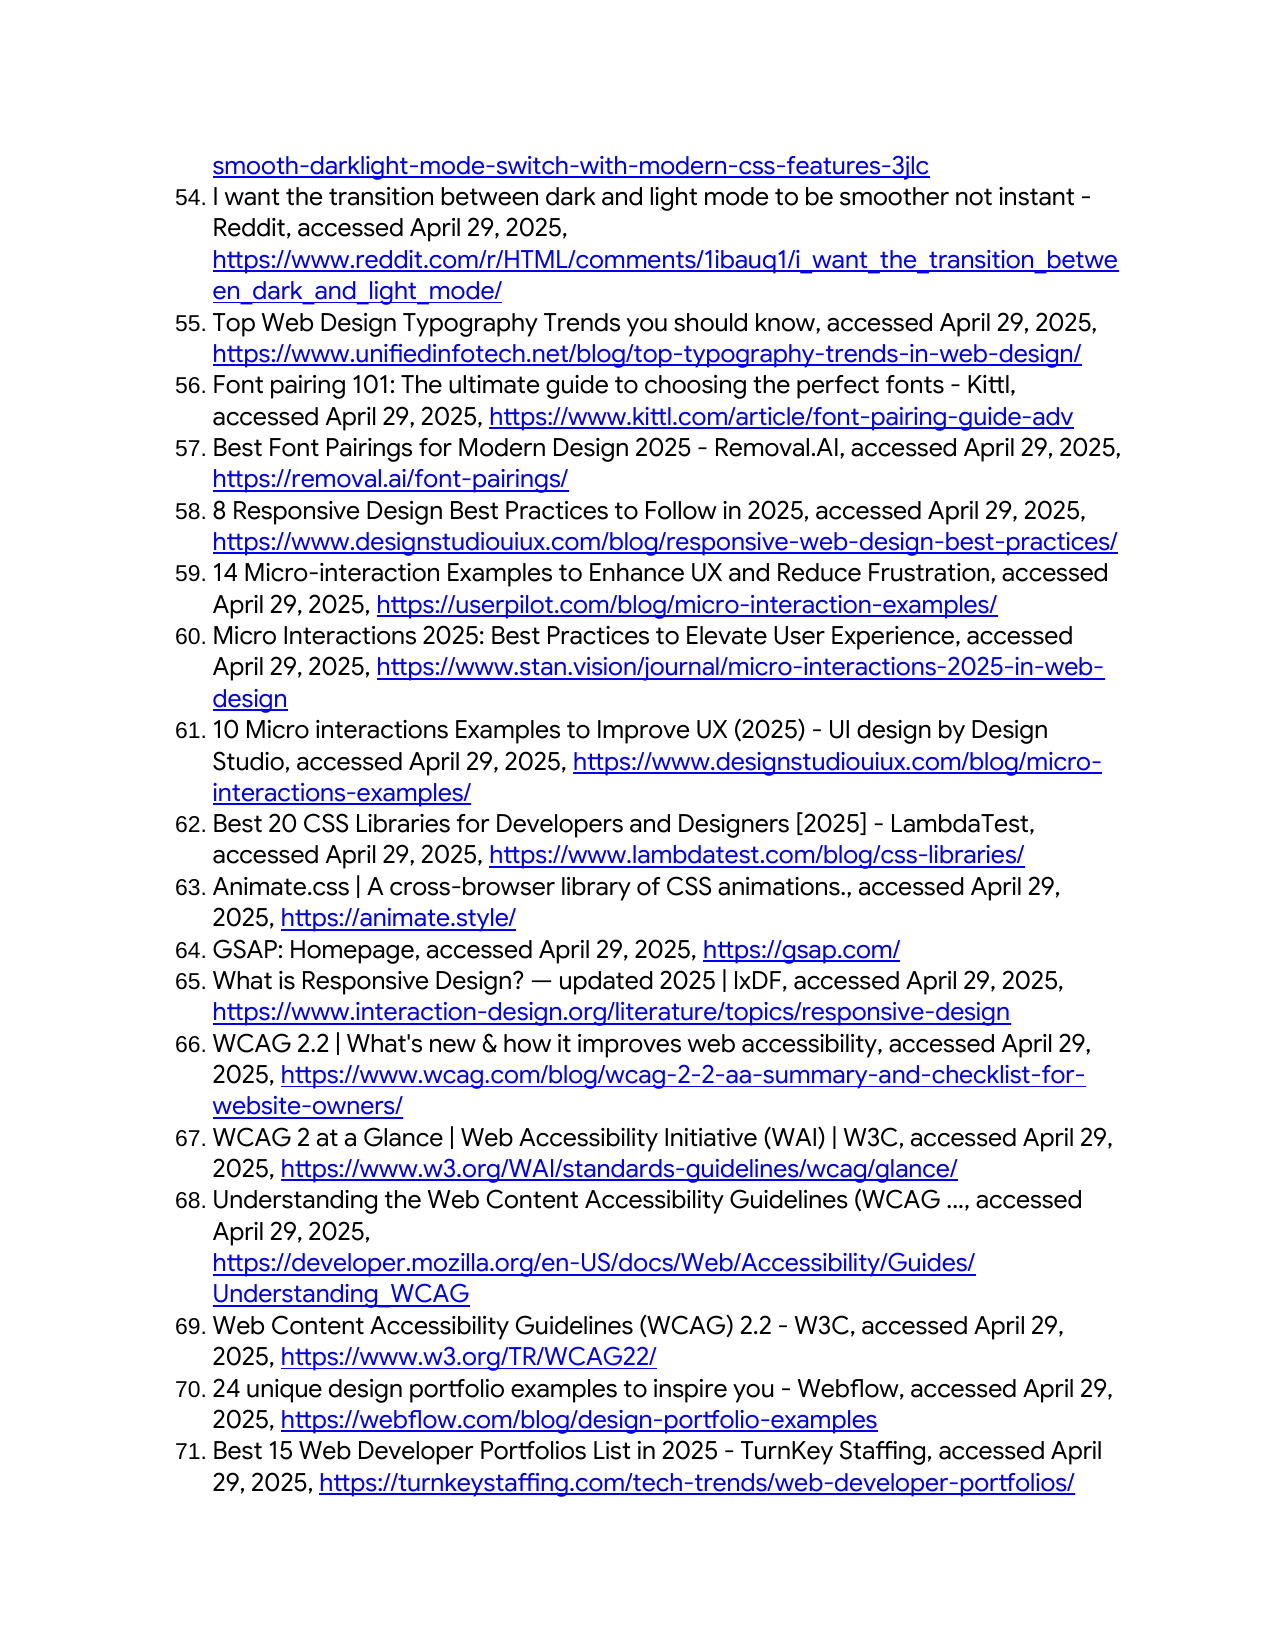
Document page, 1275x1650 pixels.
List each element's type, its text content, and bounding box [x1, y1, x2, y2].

list Top Web Design Typography Trends you should know, accessed April 29, 2025, https://www.unifiedinfotech.net/blog/top-typography-trends-in-web-design/ [175, 307, 1125, 369]
list Font pairing 101: The ultimate guide to choosing the perfect fonts - Kittl, accessed April 29, 2025, https://www.kittl.com/article/font-pairing-guide-adv [175, 369, 1125, 432]
list What is Responsive Design? — updated 2025 | IxDF, accessed April 29, 2025, https://www.interaction-design.org/literature/topics/responsive-design [175, 965, 1125, 1028]
list Best 20 CSS Libraries for Developers and Designers [2025] - LambdaTest, accessed April 29, 2025, https://www.lambdatest.com/blog/css-libraries/ [175, 808, 1125, 871]
list Understanding the Web Content Accessibility Guidelines (WCAG ..., accessed April 29, 2025, https://developer.mozilla.org/en-US/docs/Web/Accessibility/Guides/Understanding_WCAG [175, 1185, 1125, 1310]
list Best Font Pairings for Modern Design 2025 - Removal.AI, accessed April 29, 2025, https://removal.ai/font-pairings/ [175, 432, 1125, 495]
list 10 Micro interactions Examples to Improve UX (2025) - UI design by Design Studio, accessed April 29, 2025, https://www.designstudiouiux.com/blog/micro-interactions-examples/ [175, 714, 1125, 808]
list Best 15 Web Developer Portfolios List in 2025 - TurnKey Staffing, accessed April 29, 2025, https://turnkeystaffing.com/tech-trends/web-developer-portfolios/ [175, 1436, 1125, 1498]
list GSAP: Homepage, accessed April 29, 2025, https://gsap.com/ [175, 934, 1125, 965]
list I want the transition between dark and light mode to be smoother not instant - Reddit, accessed April 29, 2025, https://www.reddit.com/r/HTML/comments/1ibauq1/i_want_the_transition_between_dark_and_light_mode/ [175, 181, 1125, 307]
list Animate.css | A cross-browser library of CSS animations., accessed April 29, 2025, https://animate.style/ [175, 871, 1125, 934]
list WCAG 2.2 | What's new & how it improves web accessibility, accessed April 29, 2025, https://www.wcag.com/blog/wcag-2-2-aa-summary-and-checklist-for-website-owners/ [175, 1028, 1125, 1122]
list WCAG 2 at a Glance | Web Accessibility Initiative (WAI) | W3C, accessed April 29, 2025, https://www.w3.org/WAI/standards-guidelines/wcag/glance/ [175, 1122, 1125, 1185]
list 8 Responsive Design Best Practices to Follow in 2025, accessed April 29, 2025, https://www.designstudiouiux.com/blog/responsive-web-design-best-practices/ [175, 495, 1125, 558]
list Web Content Accessibility Guidelines (WCAG) 2.2 - W3C, accessed April 29, 2025, https://www.w3.org/TR/WCAG22/ [175, 1310, 1125, 1373]
list 24 unique design portfolio examples to inspire you - Webflow, accessed April 29, 2025, https://webflow.com/blog/design-portfolio-examples [175, 1373, 1125, 1436]
list Micro Interactions 2025: Best Practices to Elevate User Experience, accessed April 29, 2025, https://www.stan.vision/journal/micro-interactions-2025-in-web-design [175, 620, 1125, 714]
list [175, 150, 1125, 181]
list 14 Micro-interaction Examples to Enhance UX and Reduce Frustration, accessed April 29, 2025, https://userpilot.com/blog/micro-interaction-examples/ [175, 558, 1125, 620]
